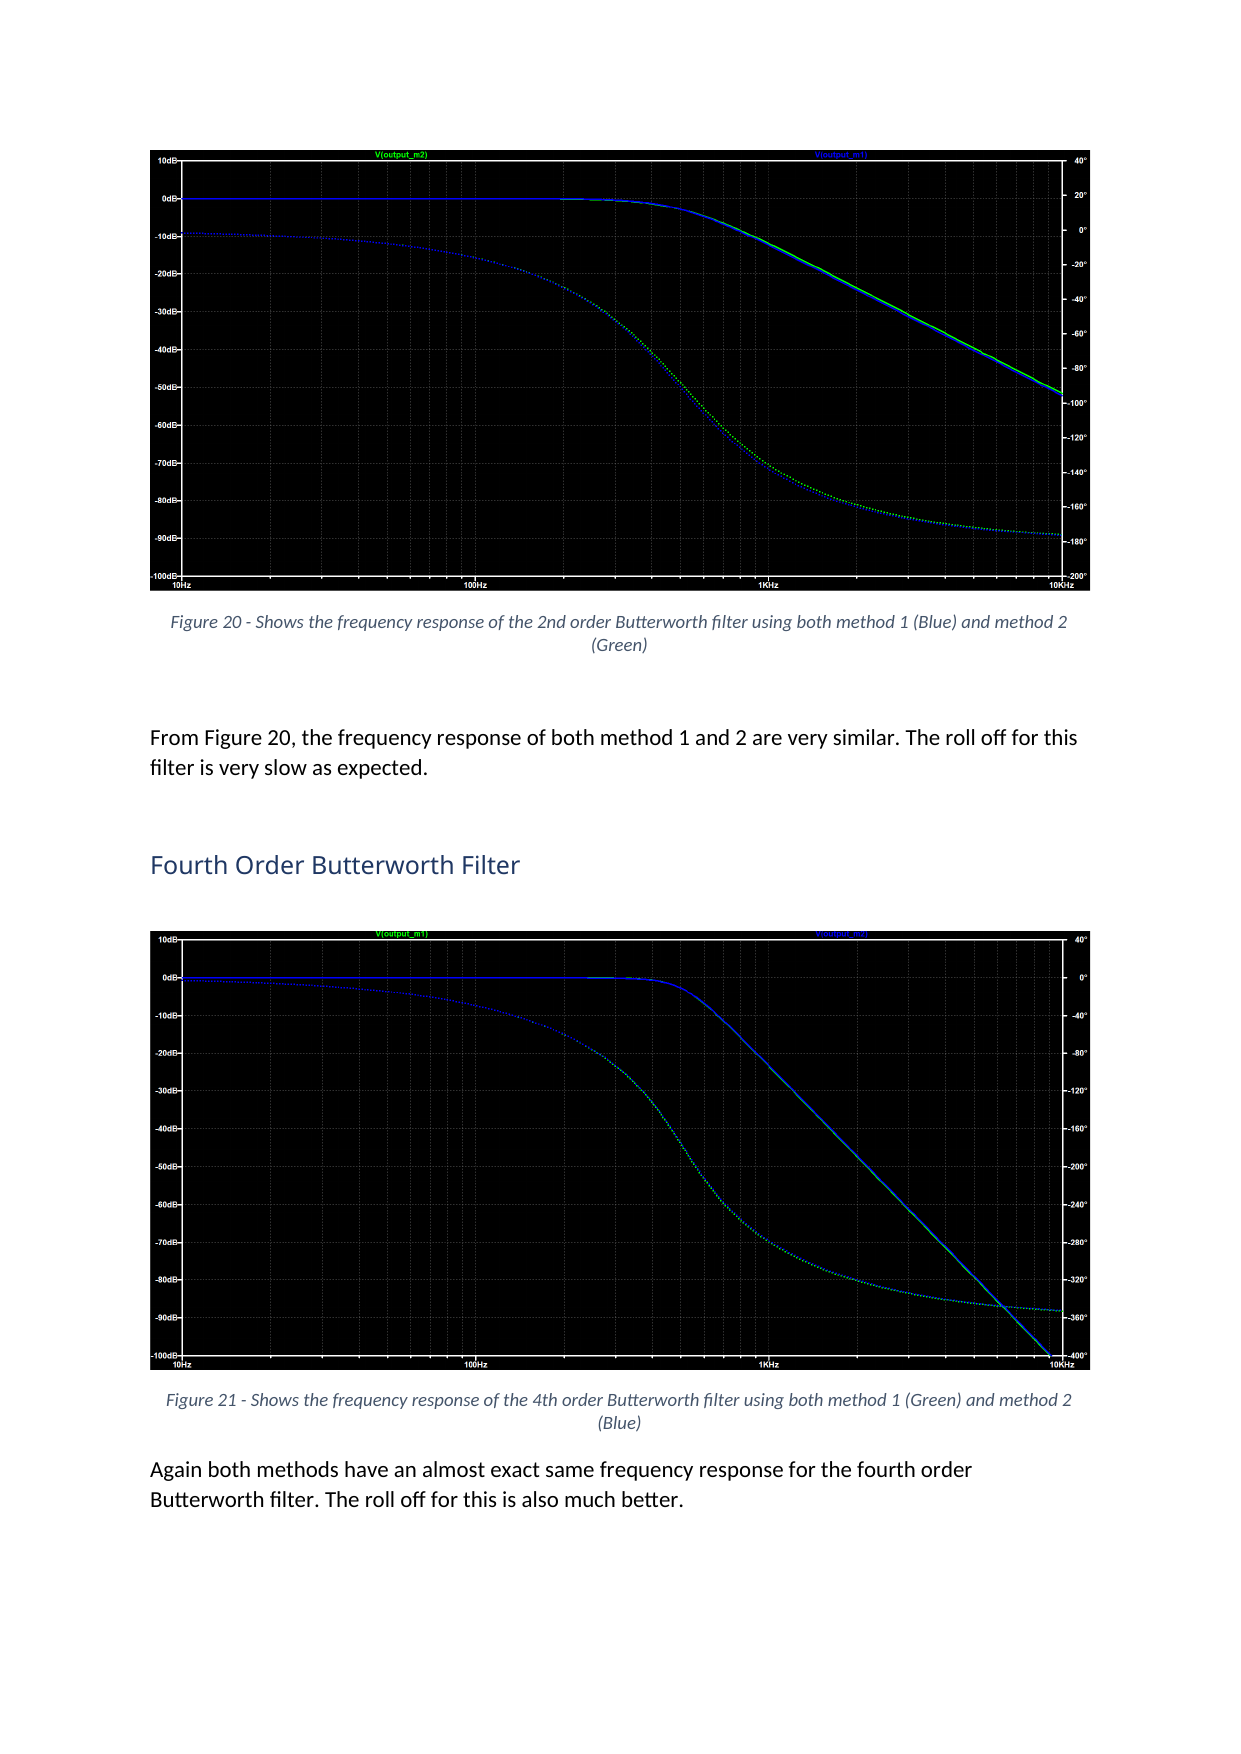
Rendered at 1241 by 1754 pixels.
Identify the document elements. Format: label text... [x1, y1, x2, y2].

picture [150, 150, 1091, 591]
subtitle Fourth Order Butterworth Filter [150, 847, 1090, 881]
picture [150, 931, 1091, 1370]
text From Figure 20, the frequency response of both method 1 and 2 are very similar. The roll off for this filter is very slow as expected. [150, 723, 1090, 782]
text Again both methods have an almost exact same frequency response for the fourth order Butterworth filter. The roll off for this is also much better. [150, 1455, 1090, 1513]
